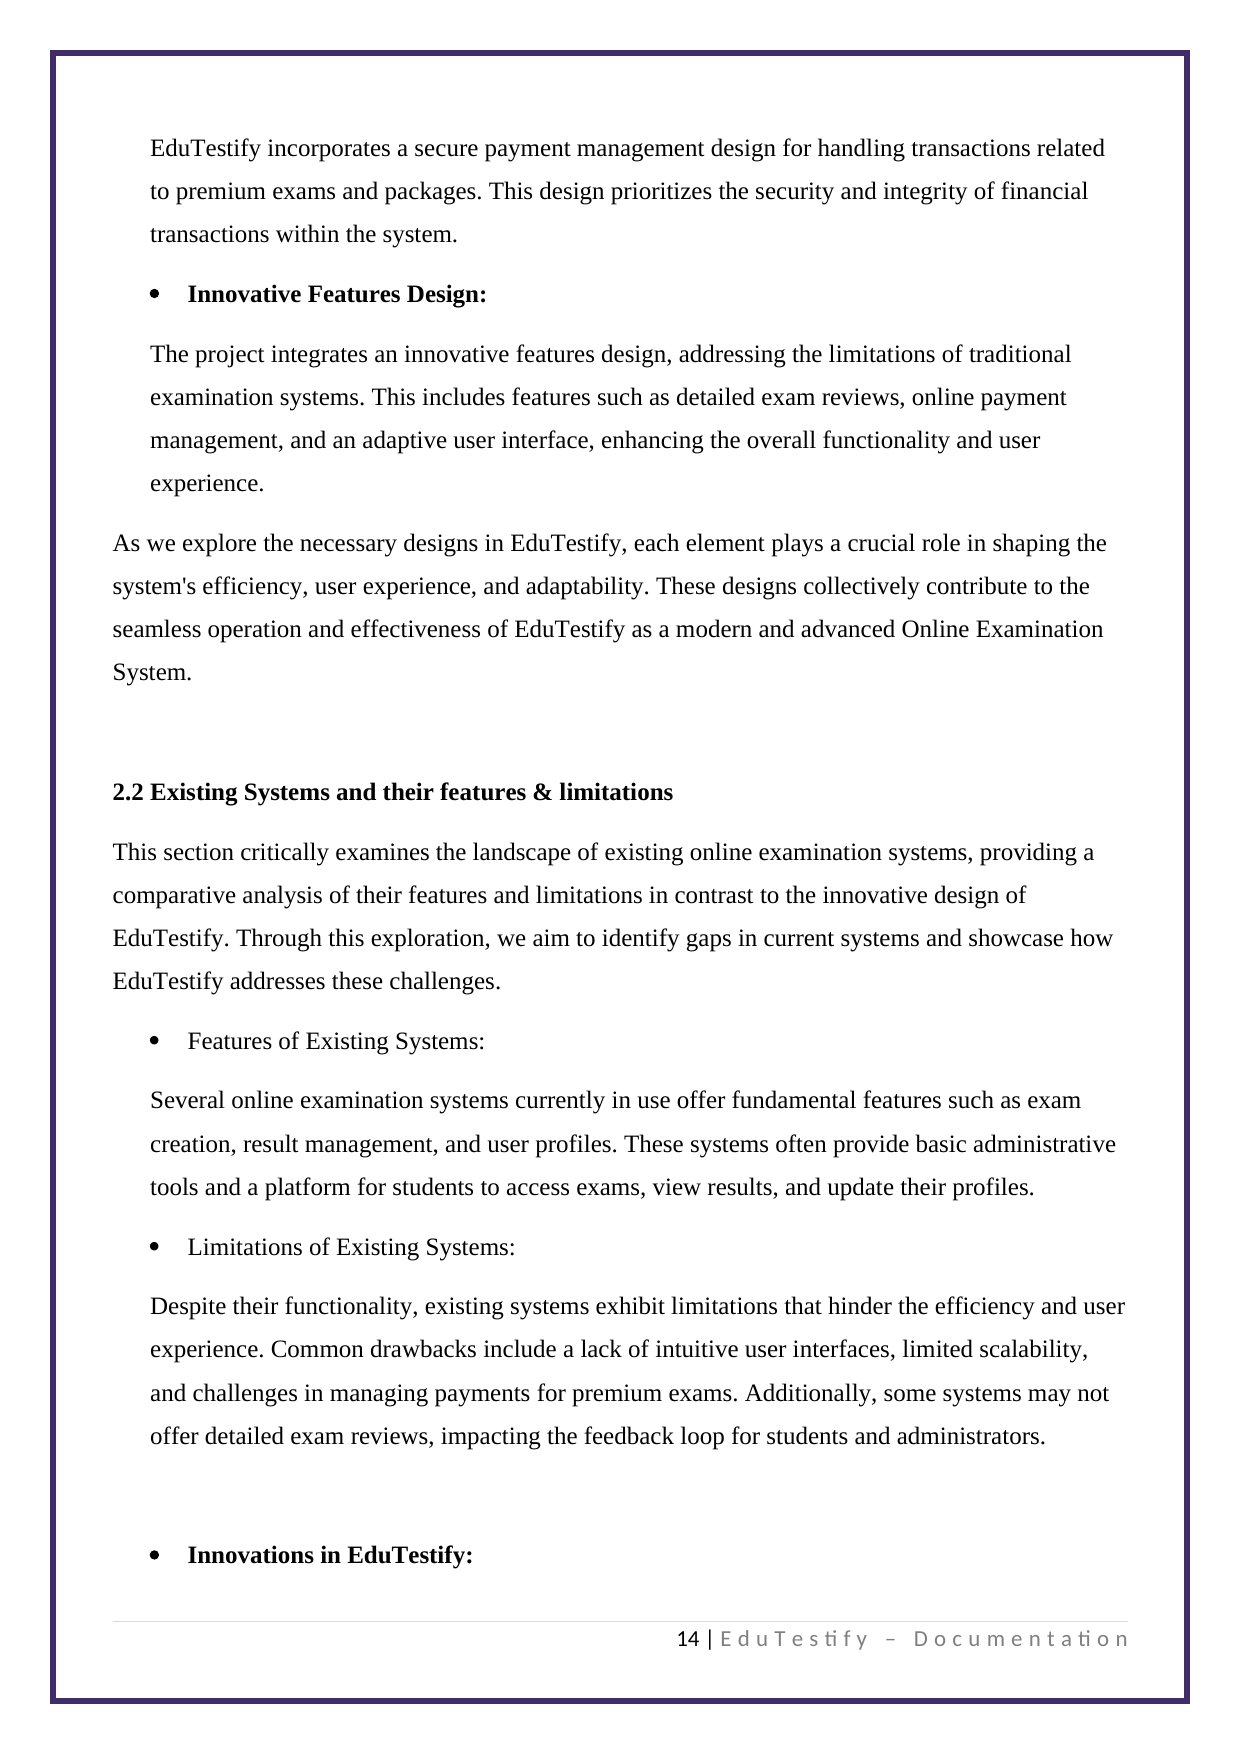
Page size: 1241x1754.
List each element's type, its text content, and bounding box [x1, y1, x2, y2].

text As we explore the necessary designs in EduTestify, each element plays a crucial role in shaping the system's efficiency, user experience, and adaptability. These designs collectively contribute to the seamless operation and effectiveness of EduTestify as a modern and advanced Online Examination System. [112, 528, 1128, 686]
list Limitations of Existing Systems: [150, 1232, 1128, 1260]
list Existing Systems and their features & limitations [112, 777, 1128, 806]
text This section critically examines the landscape of existing online examination systems, providing a comparative analysis of their features and limitations in contrast to the innovative design of EduTestify. Through this exploration, we aim to identify gaps in current systems and showcase how EduTestify addresses these challenges. [112, 837, 1128, 995]
text The project integrates an innovative features design, addressing the limitations of traditional examination systems. This includes features such as detailed exam reviews, online payment management, and an adaptive user interface, enhancing the overall functionality and user experience. [150, 339, 1128, 497]
list Innovative Features Design: [150, 279, 1128, 308]
list Features of Existing Systems: [150, 1026, 1128, 1054]
text EduTestify incorporates a secure payment management design for handling transactions related to premium exams and packages. This design prioritizes the security and integrity of financial transactions within the system. [150, 133, 1128, 248]
text Despite their functionality, existing systems exhibit limitations that hinder the efficiency and user experience. Common drawbacks include a lack of intuitive user interfaces, limited scalability, and challenges in managing payments for premium exams. Additionally, some systems may not offer detailed exam reviews, impacting the feedback loop for students and administrators. [150, 1291, 1128, 1449]
list Innovations in EduTestify: [150, 1540, 1128, 1569]
text Several online examination systems currently in use offer fundamental features such as exam creation, result management, and user profiles. These systems often provide basic administrative tools and a platform for students to access exams, view results, and update their profiles. [150, 1086, 1128, 1201]
